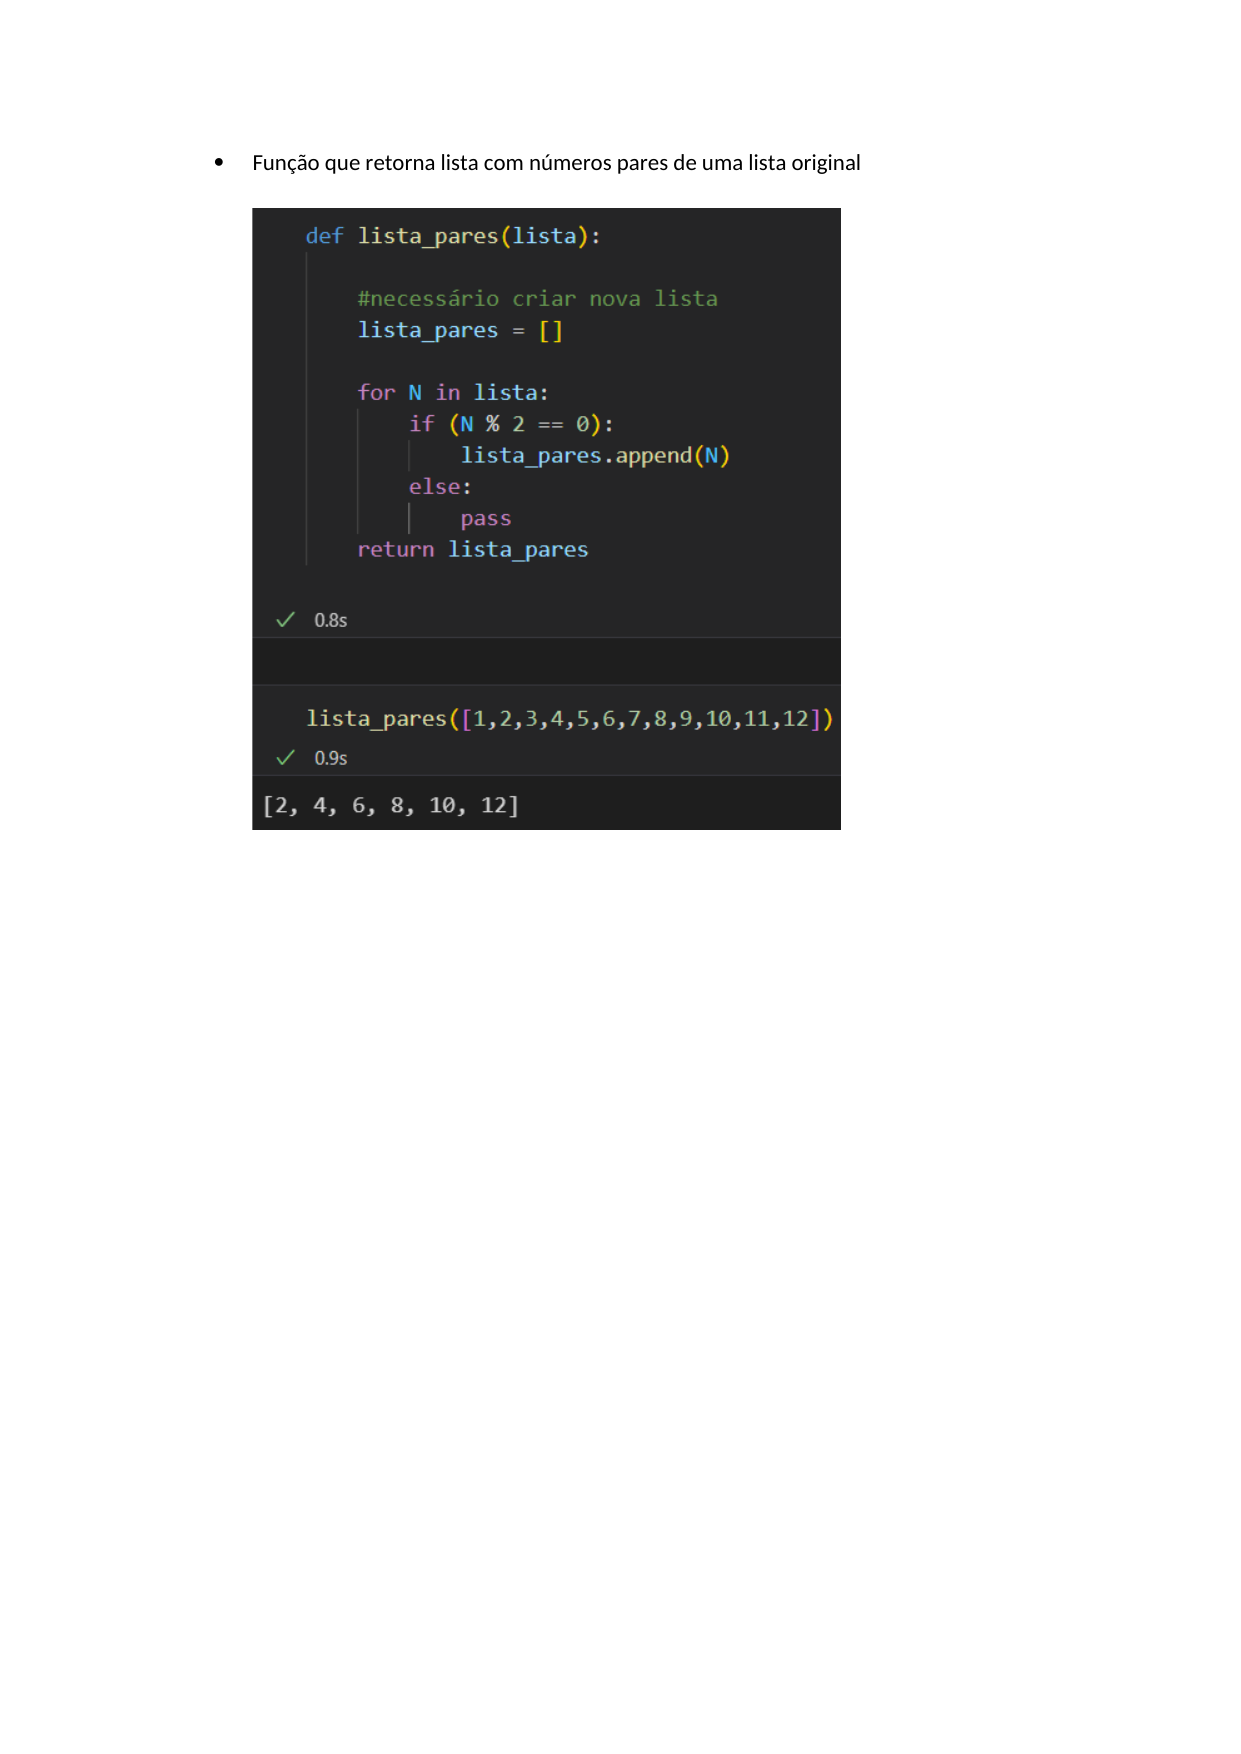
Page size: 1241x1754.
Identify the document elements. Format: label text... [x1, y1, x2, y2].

list Função que retorna lista com números pares de uma lista original [215, 148, 1063, 176]
picture [252, 208, 841, 830]
